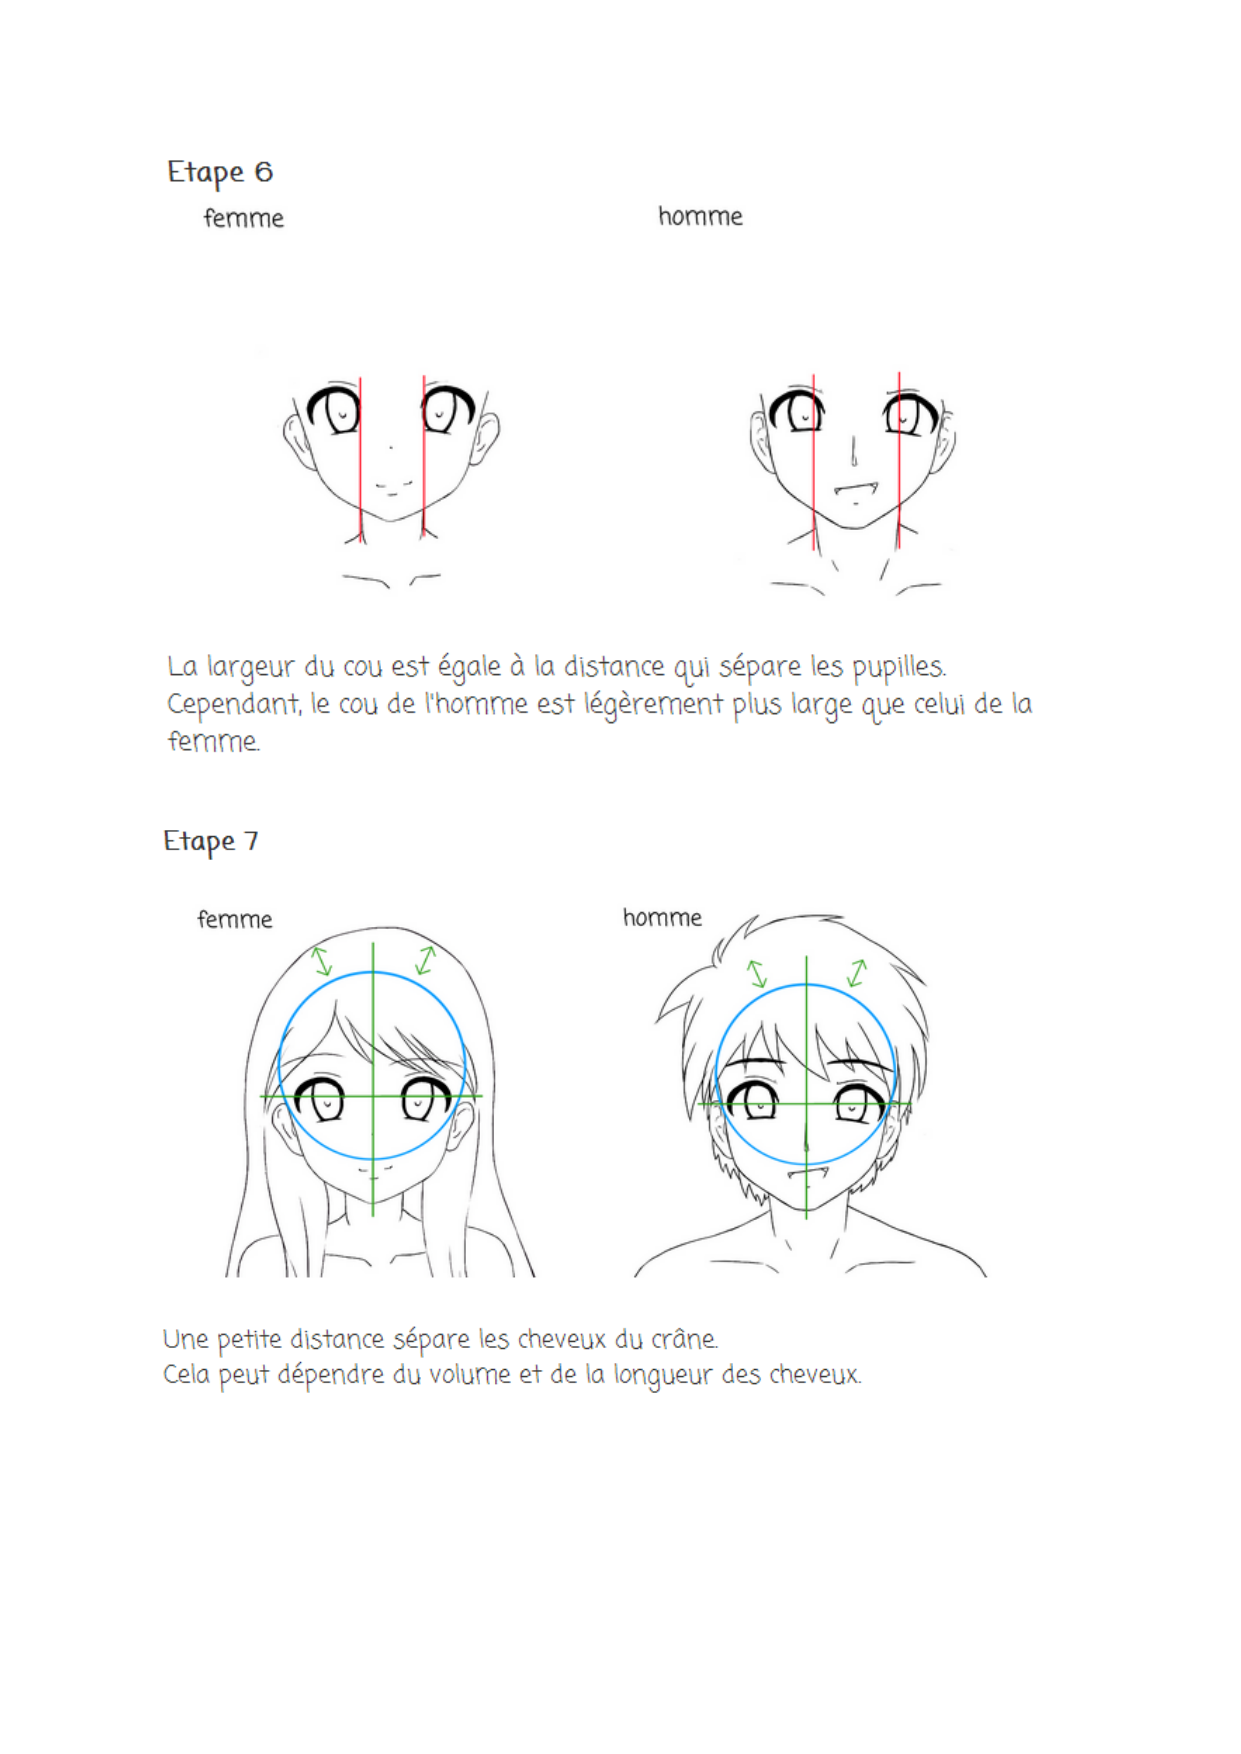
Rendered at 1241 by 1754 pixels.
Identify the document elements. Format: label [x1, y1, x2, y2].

picture [147, 147, 1050, 782]
picture [147, 806, 1040, 1397]
